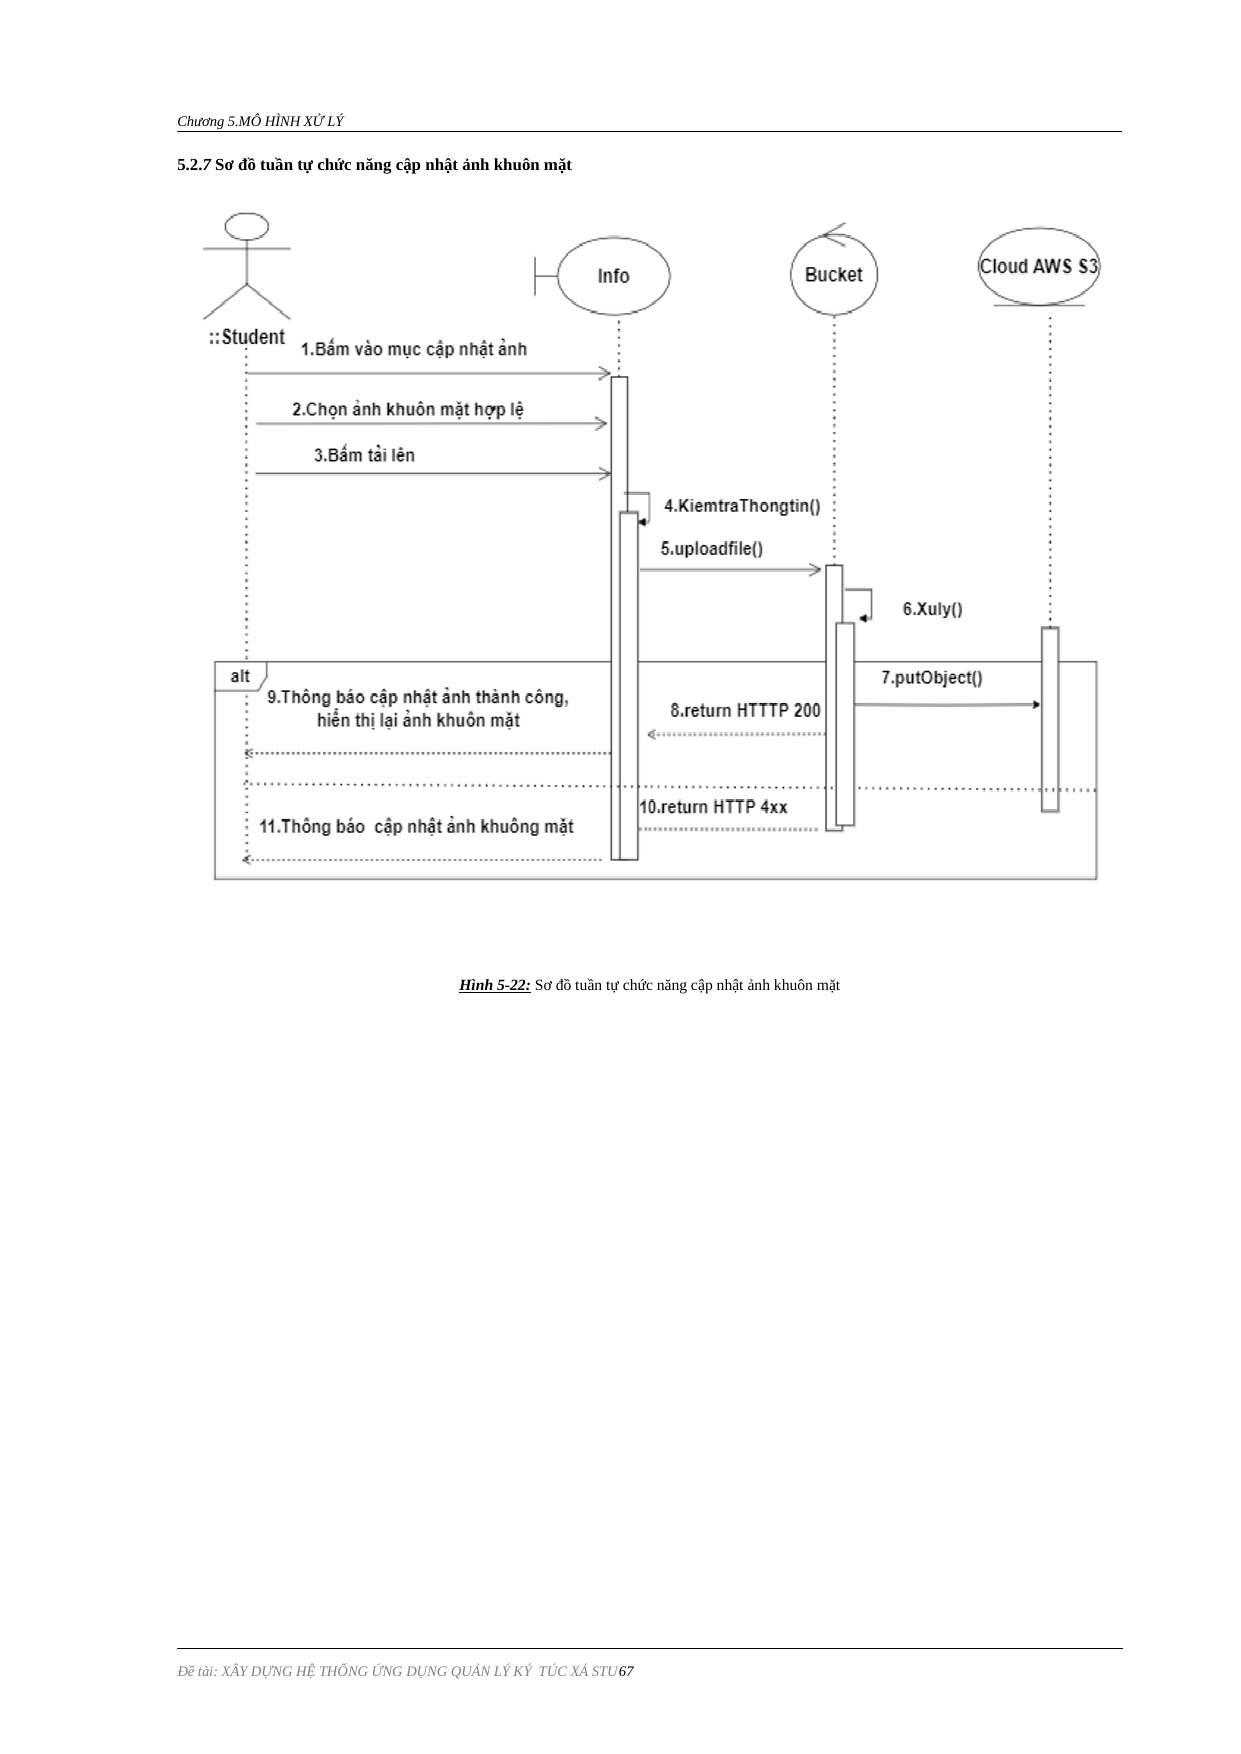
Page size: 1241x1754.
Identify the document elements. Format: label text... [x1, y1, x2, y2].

text Hình 5-22: Sơ đồ tuần tự chức năng cập nhật ảnh khuôn mặt [177, 963, 1122, 994]
subtitle 5.2.7 Sơ đồ tuần tự chức năng cập nhật ảnh khuôn mặt [177, 132, 1122, 174]
picture [177, 198, 1122, 935]
